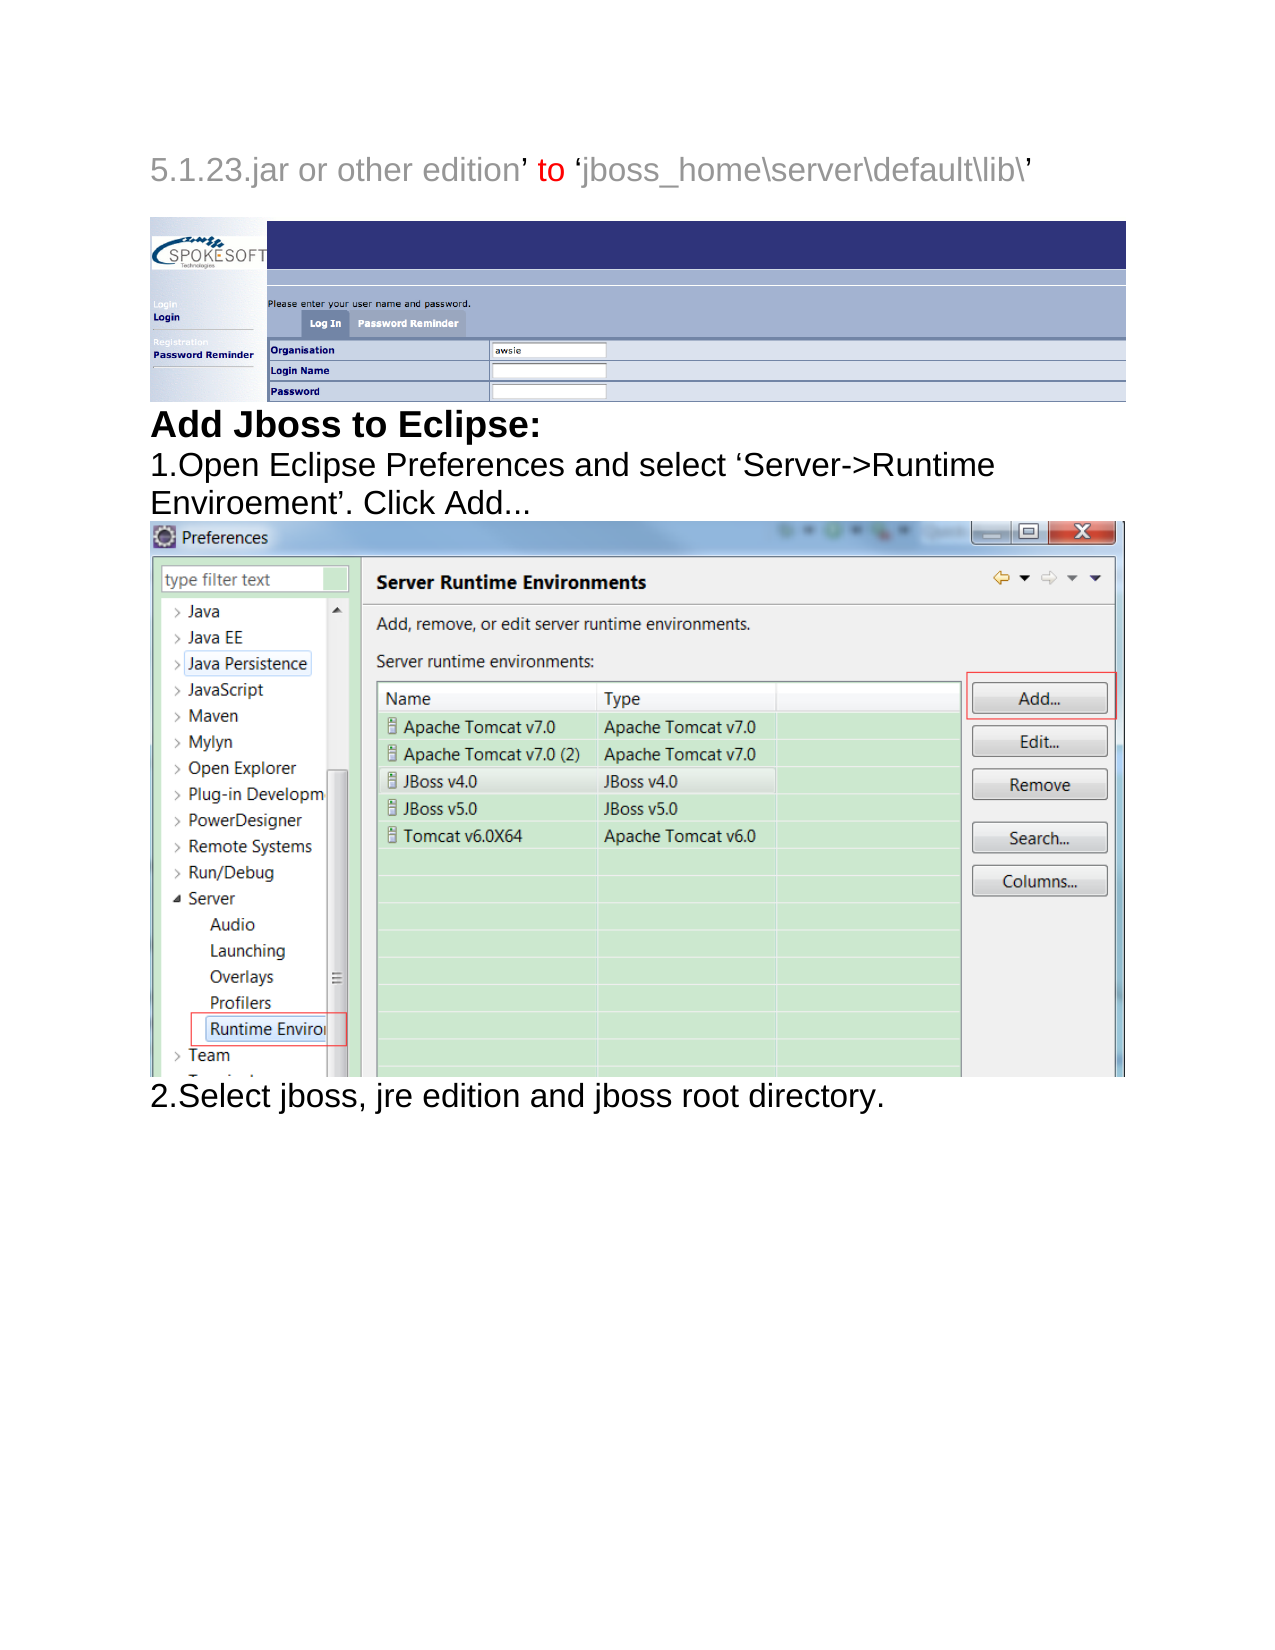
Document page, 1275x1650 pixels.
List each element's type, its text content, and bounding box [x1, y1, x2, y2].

subtitle Select jboss, jre edition and jboss root directory. [150, 1077, 1125, 1115]
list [150, 150, 1125, 188]
picture [150, 217, 1126, 402]
subtitle Add Jboss to Eclipse: [150, 402, 1125, 445]
subtitle Open Eclipse Preferences and select ‘Server->Runtime Enviroement’. Click Add... [150, 445, 1125, 521]
picture [150, 521, 1125, 1077]
